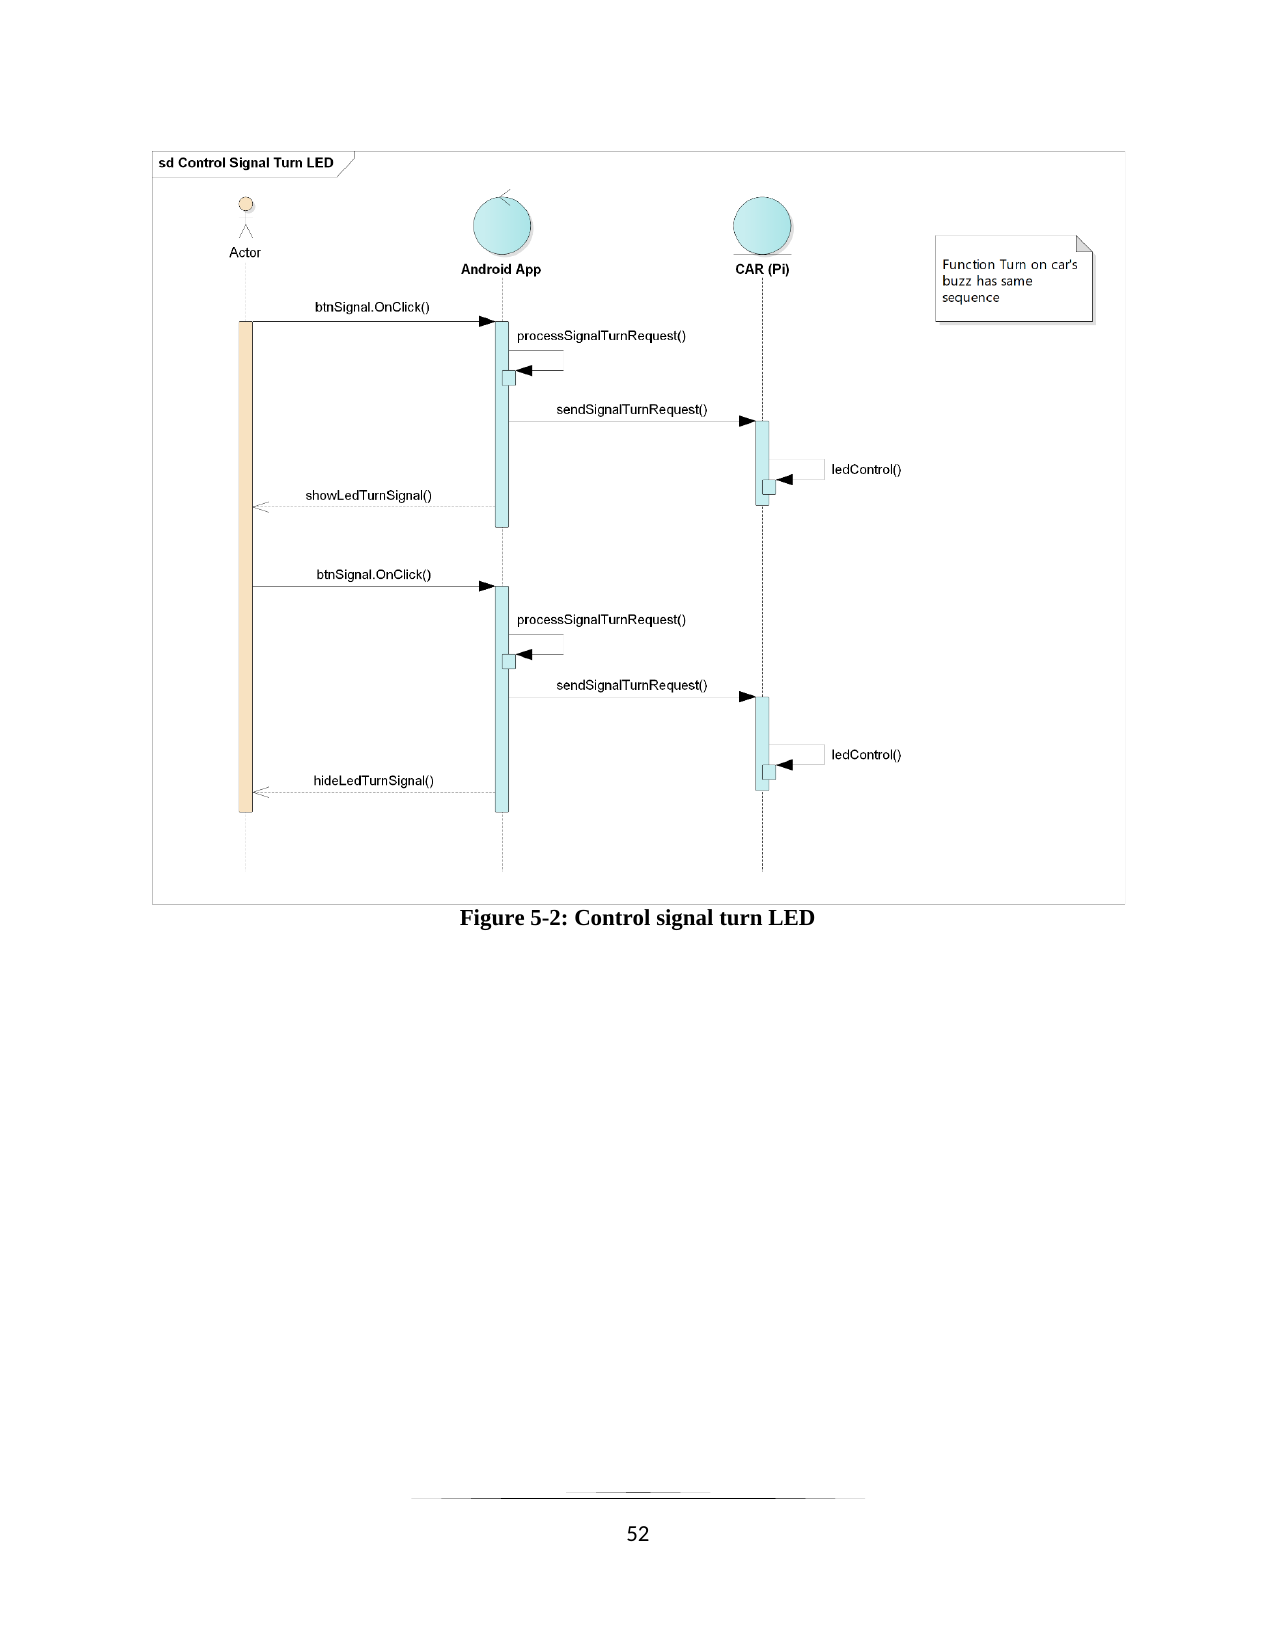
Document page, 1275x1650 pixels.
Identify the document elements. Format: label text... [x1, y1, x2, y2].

text Figure 5-2: Control signal turn LED [150, 905, 1125, 931]
picture [150, 150, 1125, 905]
